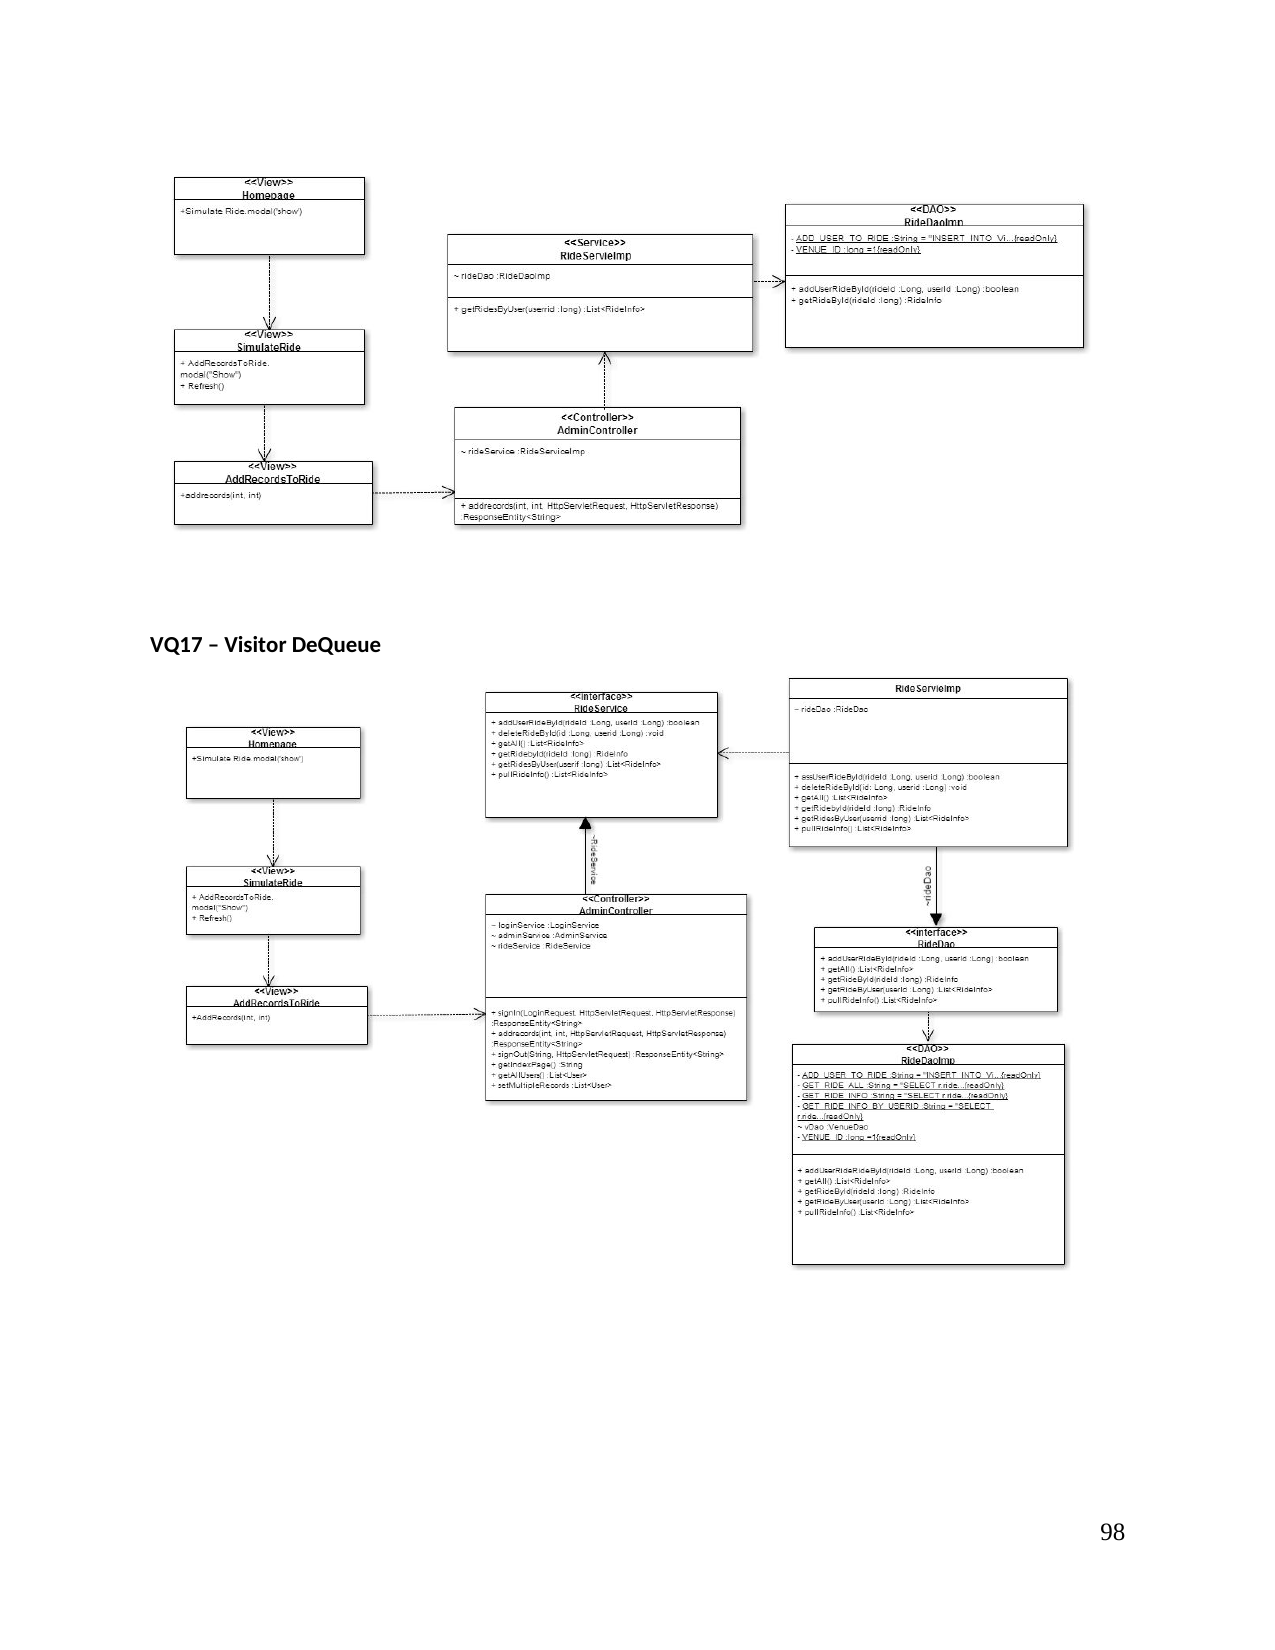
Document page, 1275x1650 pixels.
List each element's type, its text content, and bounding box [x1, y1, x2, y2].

picture [150, 150, 1125, 606]
text VQ17 – Visitor DeQueue [150, 630, 1125, 662]
picture [150, 662, 1125, 1294]
